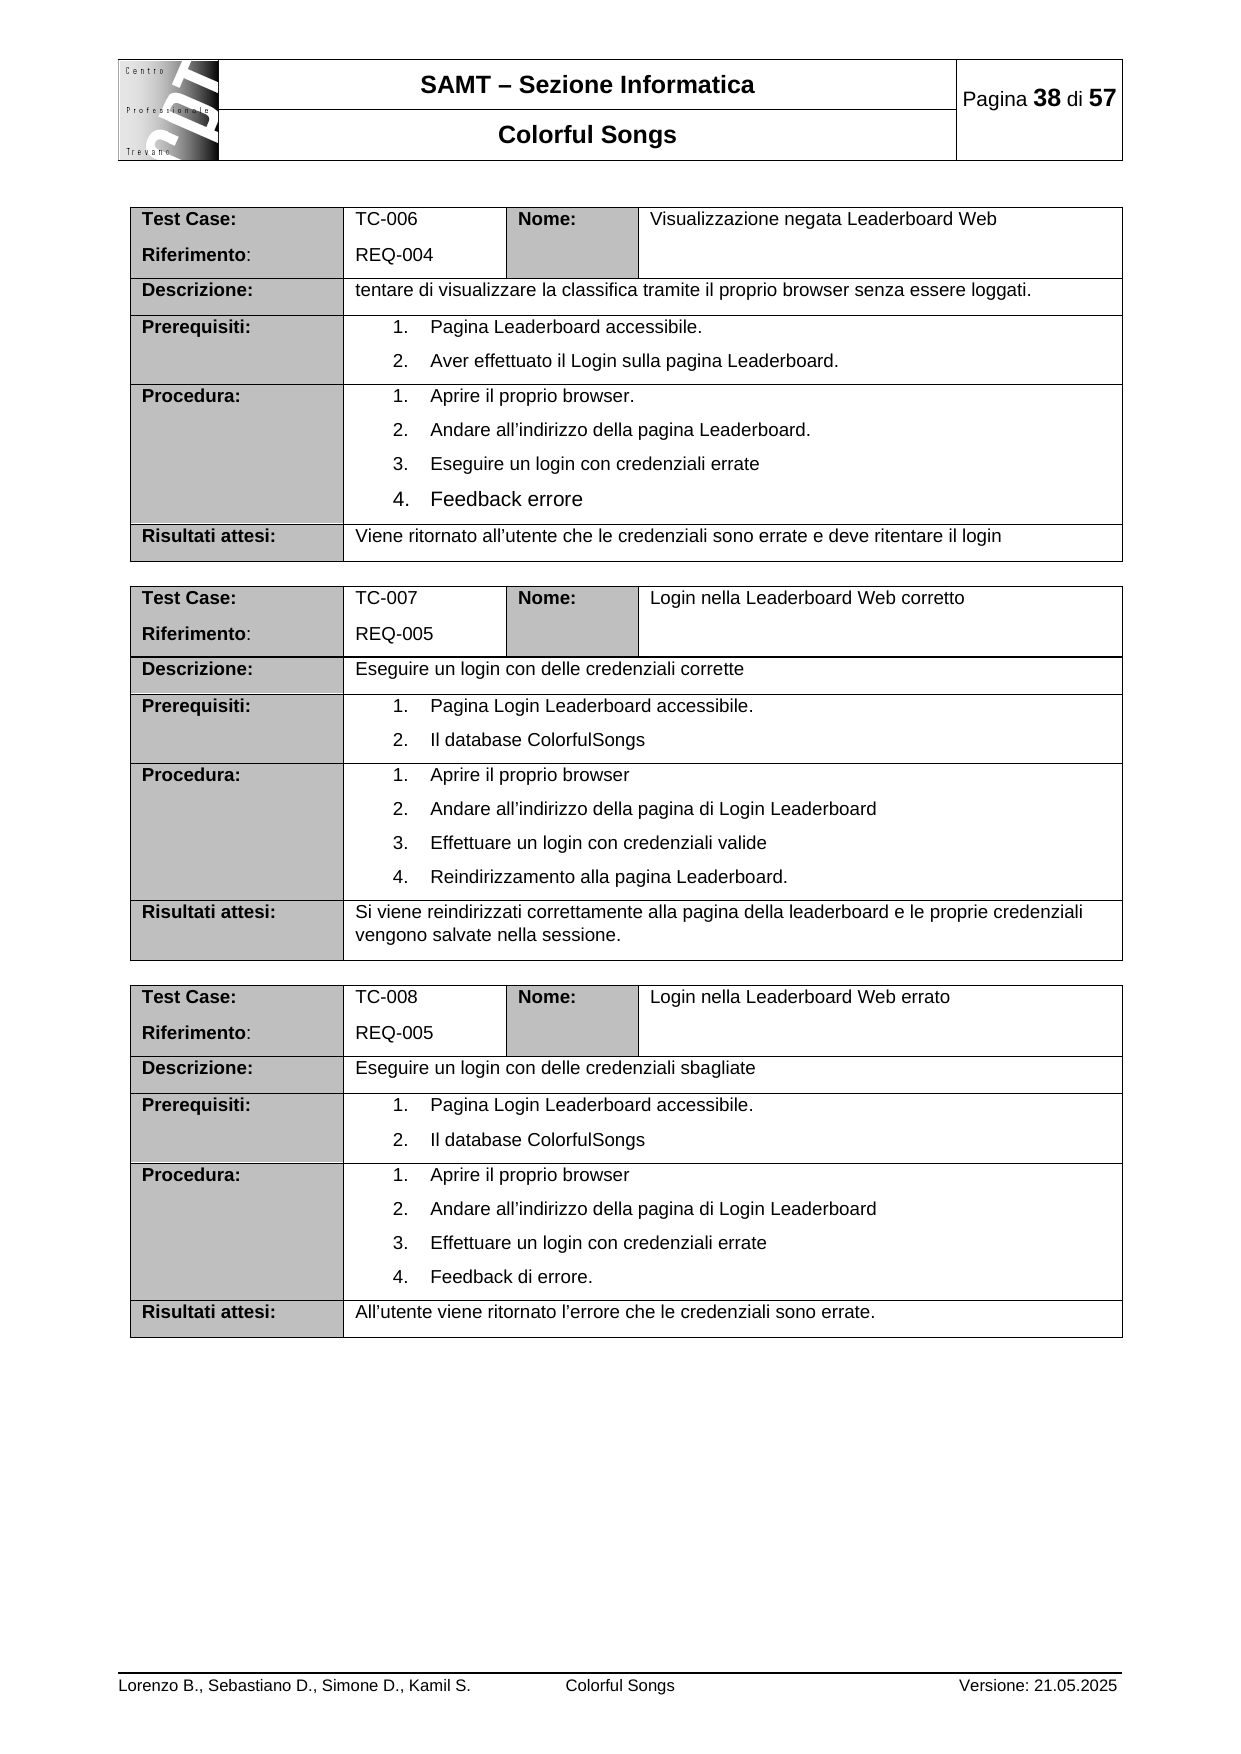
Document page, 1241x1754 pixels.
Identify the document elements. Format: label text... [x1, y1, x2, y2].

table_cell Aprire il proprio browser Andare all’indirizzo della pagina di Login Leaderboard Effettuare un login con credenziali valide Reindirizzamento alla pagina Leaderboard. [344, 764, 1122, 900]
table_cell Si viene reindirizzati correttamente alla pagina della leaderboard e le proprie credenziali vengono salvate nella sessione. [344, 901, 1122, 960]
table_cell Procedura: [131, 764, 343, 900]
table_cell Aprire il proprio browser. Andare all’indirizzo della pagina Leaderboard. Eseguire un login con credenziali errate Feedback errore [344, 385, 1122, 523]
table_cell tentare di visualizzare la classifica tramite il proprio browser senza essere loggati. [344, 279, 1122, 315]
table_cell Descrizione: [131, 1057, 343, 1093]
table_header Nome: [507, 208, 638, 278]
table_header TC-008 REQ-005 [344, 986, 506, 1056]
table_cell Procedura: [131, 1164, 343, 1300]
table_cell Procedura: [131, 385, 343, 523]
table_cell Descrizione: [131, 658, 343, 693]
table_cell Eseguire un login con delle credenziali sbagliate [344, 1057, 1122, 1093]
table_cell Pagina Leaderboard accessibile. Aver effettuato il Login sulla pagina Leaderboard. [344, 316, 1122, 384]
table_cell Pagina Login Leaderboard accessibile. Il database ColorfulSongs [344, 1094, 1122, 1162]
table_header Visualizzazione negata Leaderboard Web [639, 208, 1122, 278]
table_cell Viene ritornato all’utente che le credenziali sono errate e deve ritentare il login [344, 525, 1122, 561]
table_cell Prerequisiti: [131, 695, 343, 763]
table_cell All’utente viene ritornato l’errore che le credenziali sono errate. [344, 1301, 1122, 1337]
table_cell Risultati attesi: [131, 901, 343, 960]
table_cell Prerequisiti: [131, 1094, 343, 1162]
table_header TC-007 REQ-005 [344, 587, 506, 656]
table_cell Risultati attesi: [131, 525, 343, 561]
table_header Login nella Leaderboard Web errato [639, 986, 1122, 1056]
table_cell Risultati attesi: [131, 1301, 343, 1337]
table_cell Descrizione: [131, 279, 343, 315]
table_header TC-006 REQ-004 [344, 208, 506, 278]
table_header Login nella Leaderboard Web corretto [639, 587, 1122, 656]
table_header Nome: [507, 587, 638, 656]
table_header Nome: [507, 986, 638, 1056]
table_cell Aprire il proprio browser Andare all’indirizzo della pagina di Login Leaderboard Effettuare un login con credenziali errate Feedback di errore. [344, 1164, 1122, 1300]
table_header Test Case: Riferimento: [131, 208, 343, 278]
picture [118, 60, 219, 160]
table_cell Prerequisiti: [131, 316, 343, 384]
table_header Test Case: Riferimento: [131, 587, 343, 656]
table_header Test Case: Riferimento: [131, 986, 343, 1056]
table_cell Eseguire un login con delle credenziali corrette [344, 658, 1122, 693]
table_cell Pagina Login Leaderboard accessibile. Il database ColorfulSongs [344, 695, 1122, 763]
